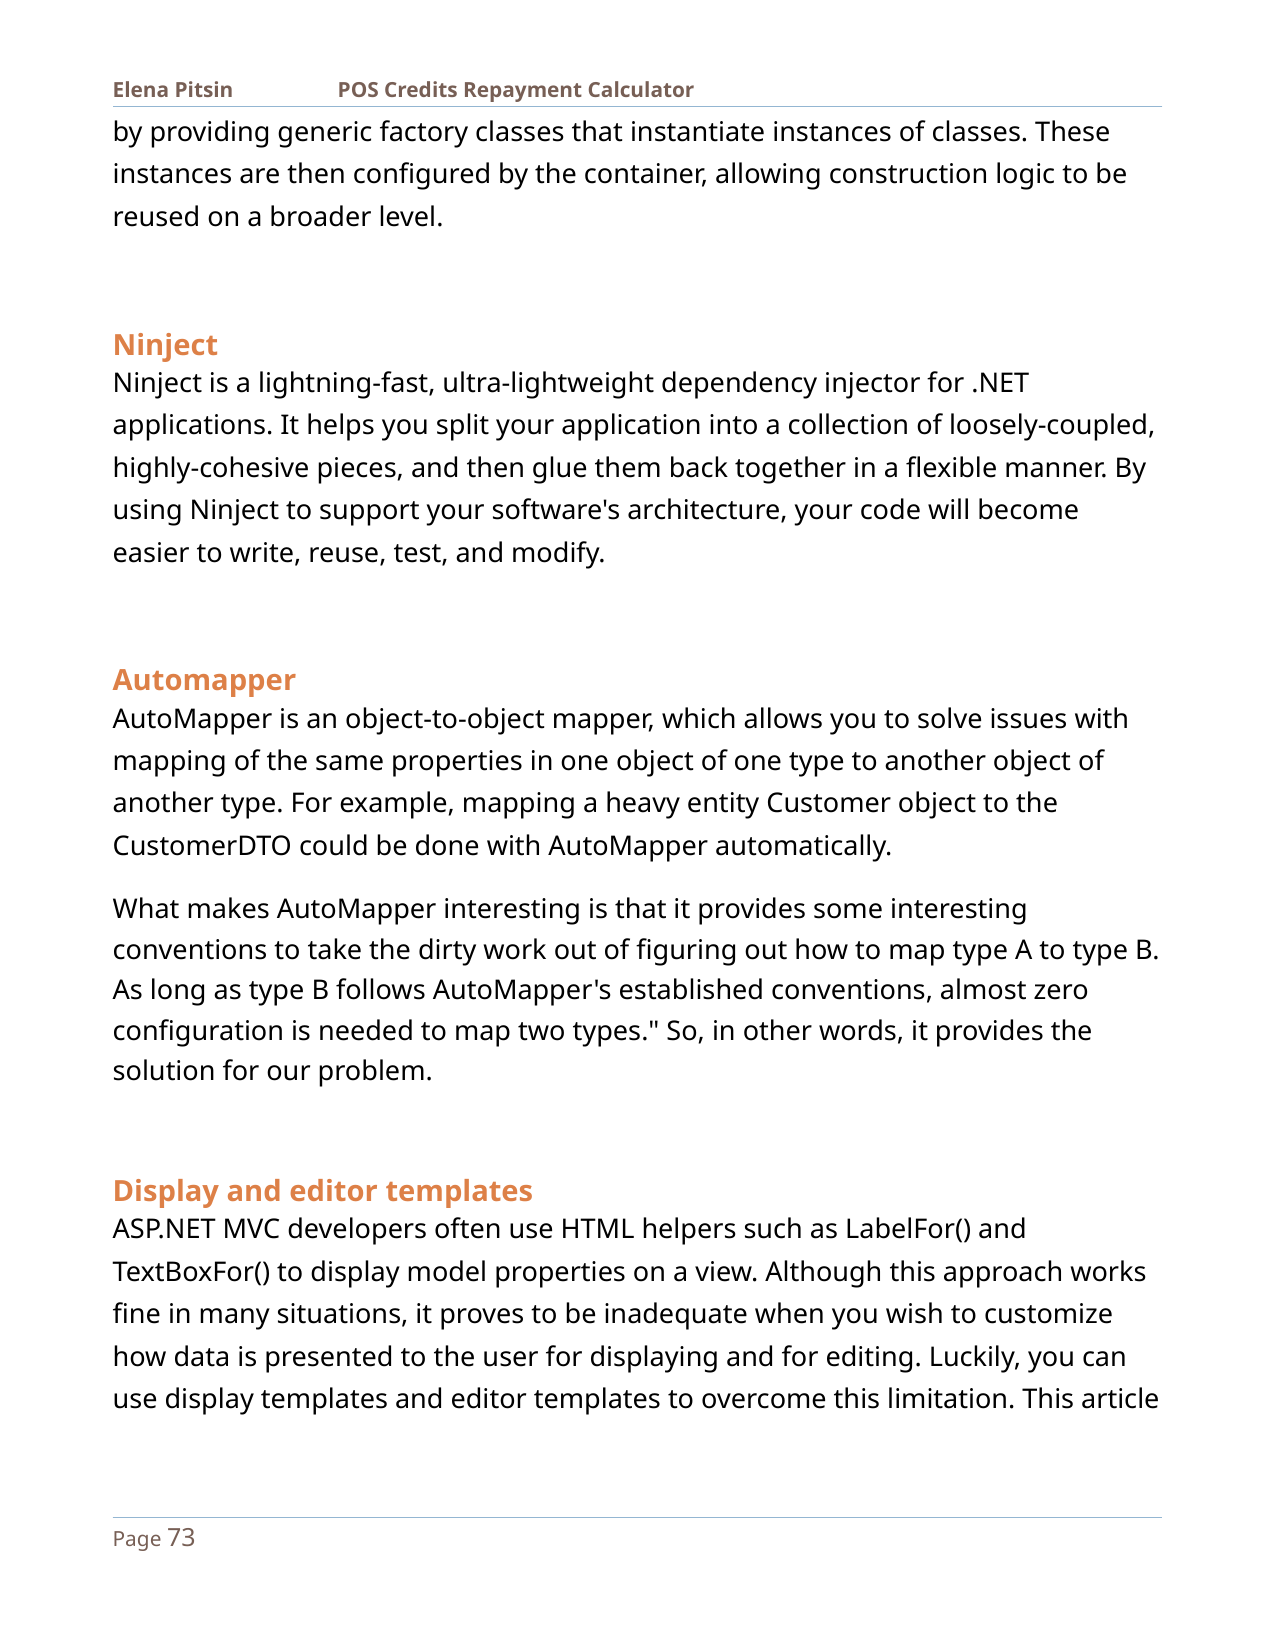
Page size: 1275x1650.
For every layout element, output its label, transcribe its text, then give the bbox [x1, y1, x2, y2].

text AutoMapper is an object-to-object mapper, which allows you to solve issues with mapping of the same properties in one object of one type to another object of another type. For example, mapping a heavy entity Customer object to the CustomerDTO could be done with AutoMapper automatically. [112, 699, 1162, 863]
text What makes AutoMapper interesting is that it provides some interesting conventions to take the dirty work out of figuring out how to map type A to type B. As long as type B follows AutoMapper's established conventions, almost zero configuration is needed to map two types." So, in other words, it provides the solution for our problem. [112, 889, 1162, 1088]
text Automapper [112, 659, 1162, 699]
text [112, 112, 1162, 234]
text Ninject is a lightning-fast, ultra-lightweight dependency injector for .NET applications. It helps you split your application into a collection of loosely-coupled, highly-cohesive pieces, and then glue them back together in a flexible manner. By using Ninject to support your software's architecture, your code will become easier to write, reuse, test, and modify. [112, 363, 1162, 570]
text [112, 1210, 1162, 1416]
text Display and editor templates [112, 1170, 1162, 1210]
text Ninject [112, 324, 1162, 363]
